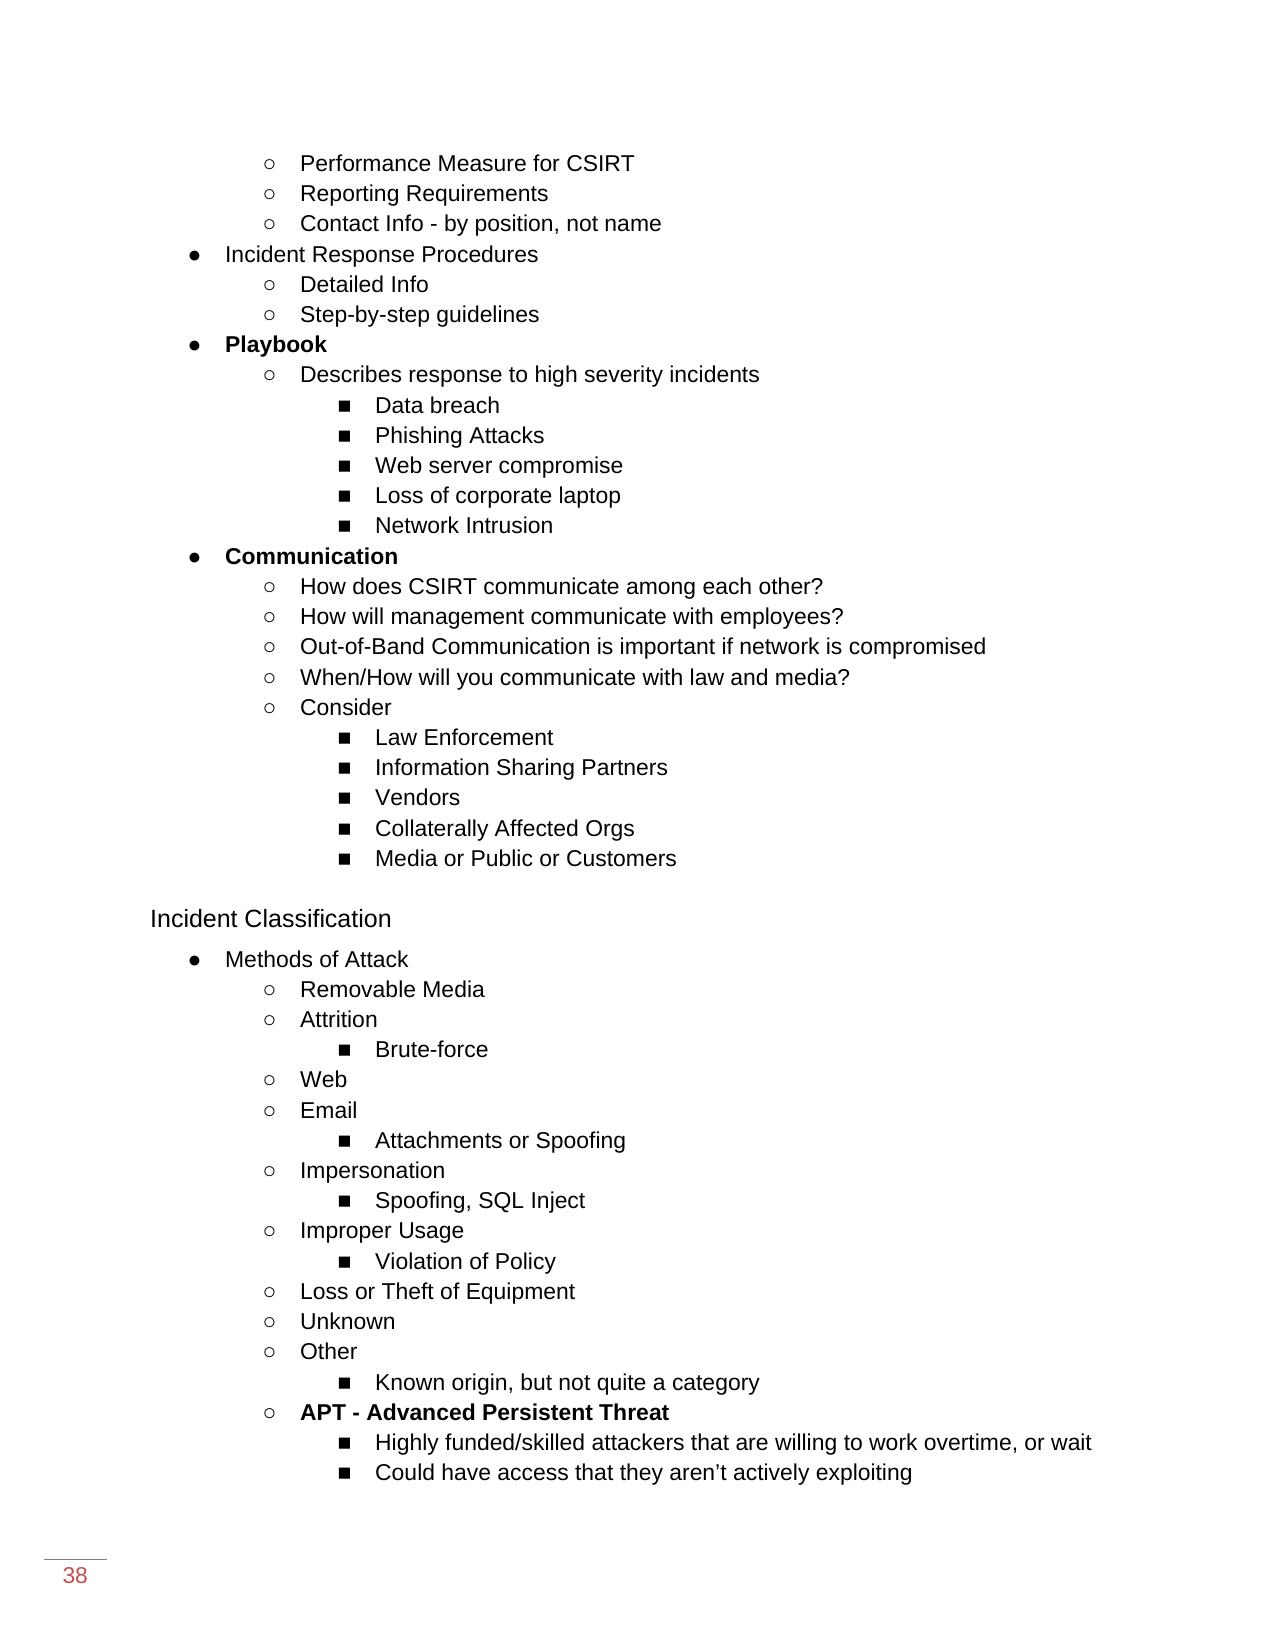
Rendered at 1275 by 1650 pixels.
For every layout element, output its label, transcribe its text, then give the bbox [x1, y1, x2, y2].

list Network Intrusion [337, 512, 1125, 539]
list Media or Public or Customers [337, 845, 1125, 871]
list Phishing Attacks [337, 422, 1125, 448]
list Loss or Theft of Equipment [262, 1278, 1125, 1304]
list Performance Measure for CSIRT [262, 150, 1125, 176]
list Incident Response Procedures [187, 241, 1125, 267]
list Removable Media [262, 976, 1125, 1002]
list Collaterally Affected Orgs [337, 814, 1125, 841]
list Contact Info - by position, not name [262, 210, 1125, 237]
list Out-of-Band Communication is important if network is compromised [262, 633, 1125, 660]
list Information Sharing Partners [337, 754, 1125, 781]
list Brute-force [337, 1036, 1125, 1062]
list Step-by-step guidelines [262, 301, 1125, 327]
list Detailed Info [262, 271, 1125, 297]
list Reporting Requirements [262, 180, 1125, 207]
list Web [262, 1066, 1125, 1093]
subtitle Incident Classification [150, 904, 1125, 933]
list Unknown [262, 1308, 1125, 1334]
list Could have access that they aren’t actively exploiting [337, 1459, 1125, 1485]
list Spoofing, SQL Inject [337, 1187, 1125, 1213]
list Attrition [262, 1006, 1125, 1032]
list Data breach [337, 392, 1125, 418]
list Other [262, 1338, 1125, 1364]
list Vendors [337, 784, 1125, 811]
list Attachments or Spoofing [337, 1127, 1125, 1153]
list How does CSIRT communicate among each other? [262, 573, 1125, 599]
list Loss of corporate laptop [337, 482, 1125, 509]
list Impersonation [262, 1157, 1125, 1183]
list Violation of Policy [337, 1248, 1125, 1274]
list How will management communicate with employees? [262, 603, 1125, 629]
list Communication [187, 543, 1125, 569]
list Known origin, but not quite a category [337, 1368, 1125, 1395]
list Consider [262, 694, 1125, 720]
list Email [262, 1097, 1125, 1123]
list Methods of Attack [187, 946, 1125, 972]
list When/How will you communicate with law and media? [262, 663, 1125, 690]
list Describes response to high severity incidents [262, 361, 1125, 388]
list Law Enforcement [337, 724, 1125, 750]
list Highly funded/skilled attackers that are willing to work overtime, or wait [337, 1429, 1125, 1455]
list Web server compromise [337, 452, 1125, 478]
list Improper Usage [262, 1217, 1125, 1244]
list Playbook [187, 331, 1125, 358]
list APT - Advanced Persistent Threat [262, 1399, 1125, 1425]
